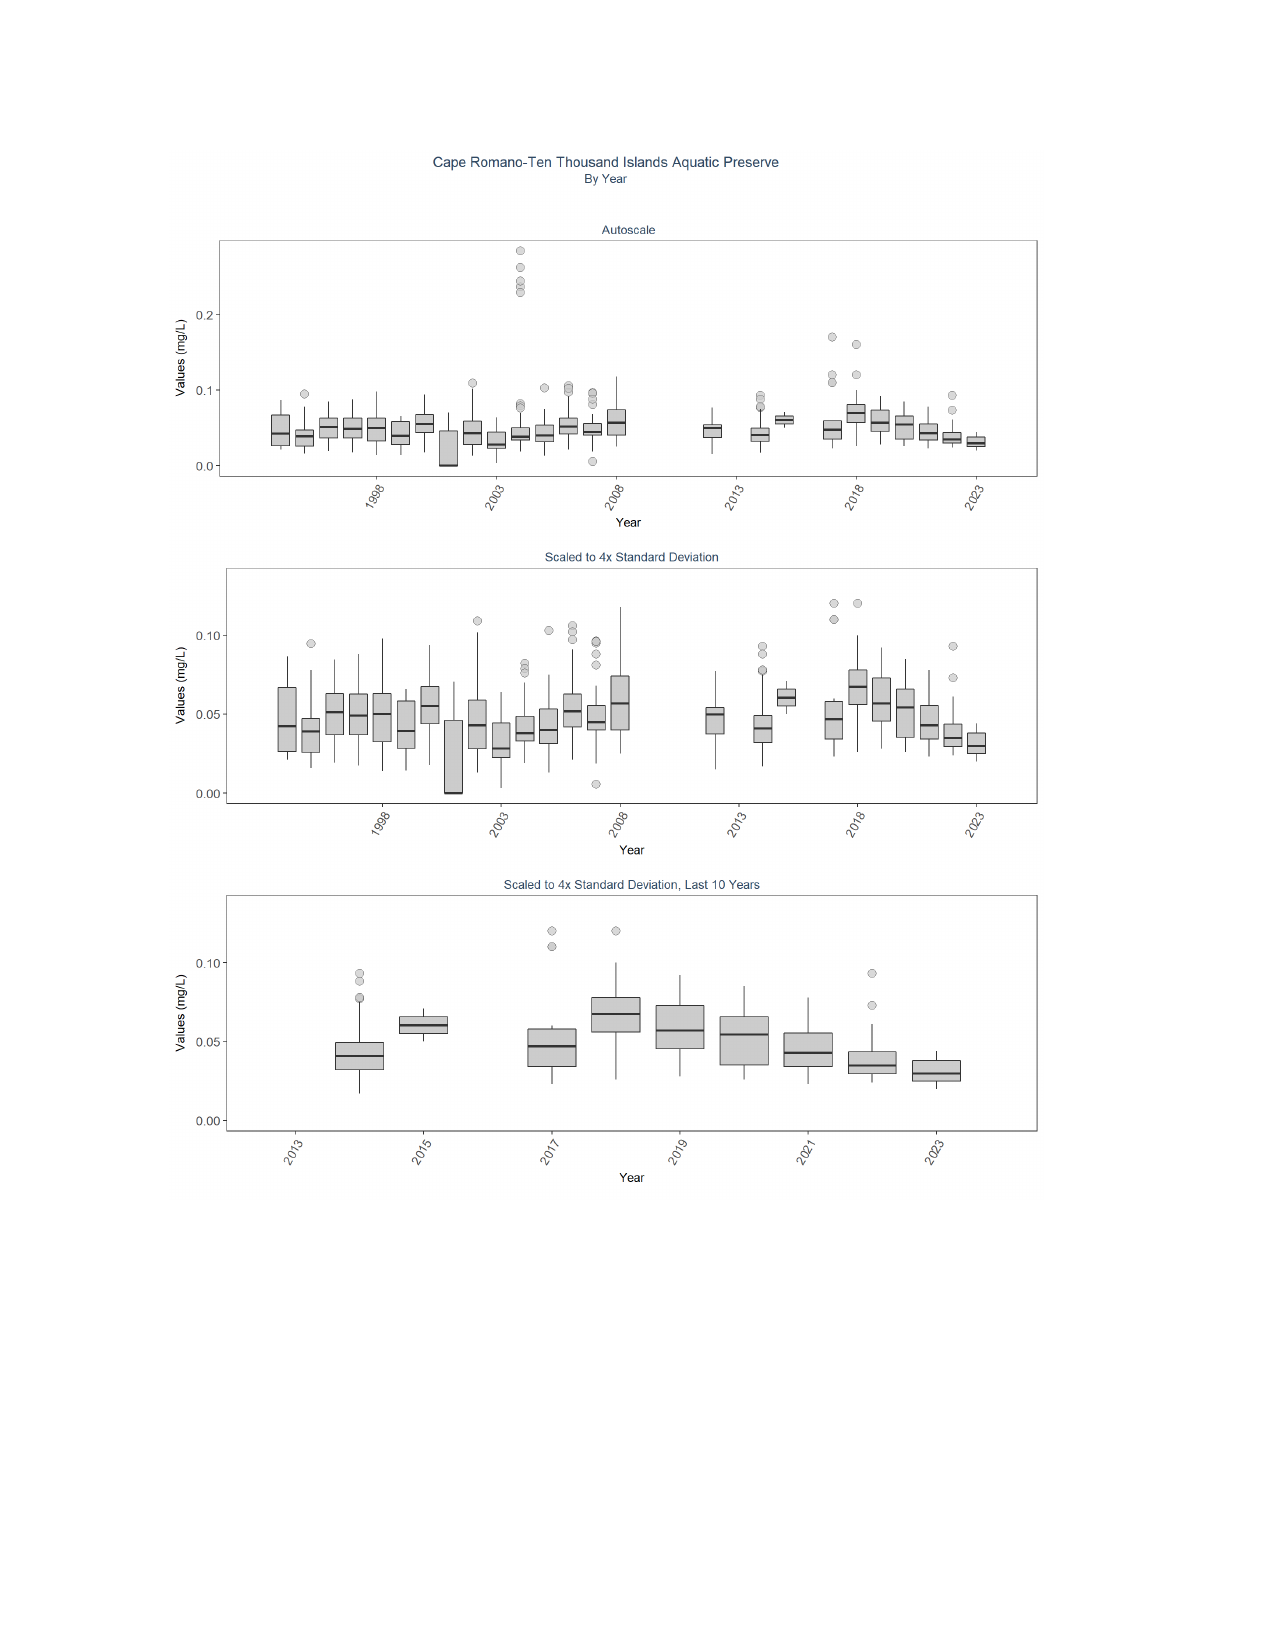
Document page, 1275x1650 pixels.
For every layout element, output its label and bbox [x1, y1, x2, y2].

picture [168, 150, 1044, 1200]
